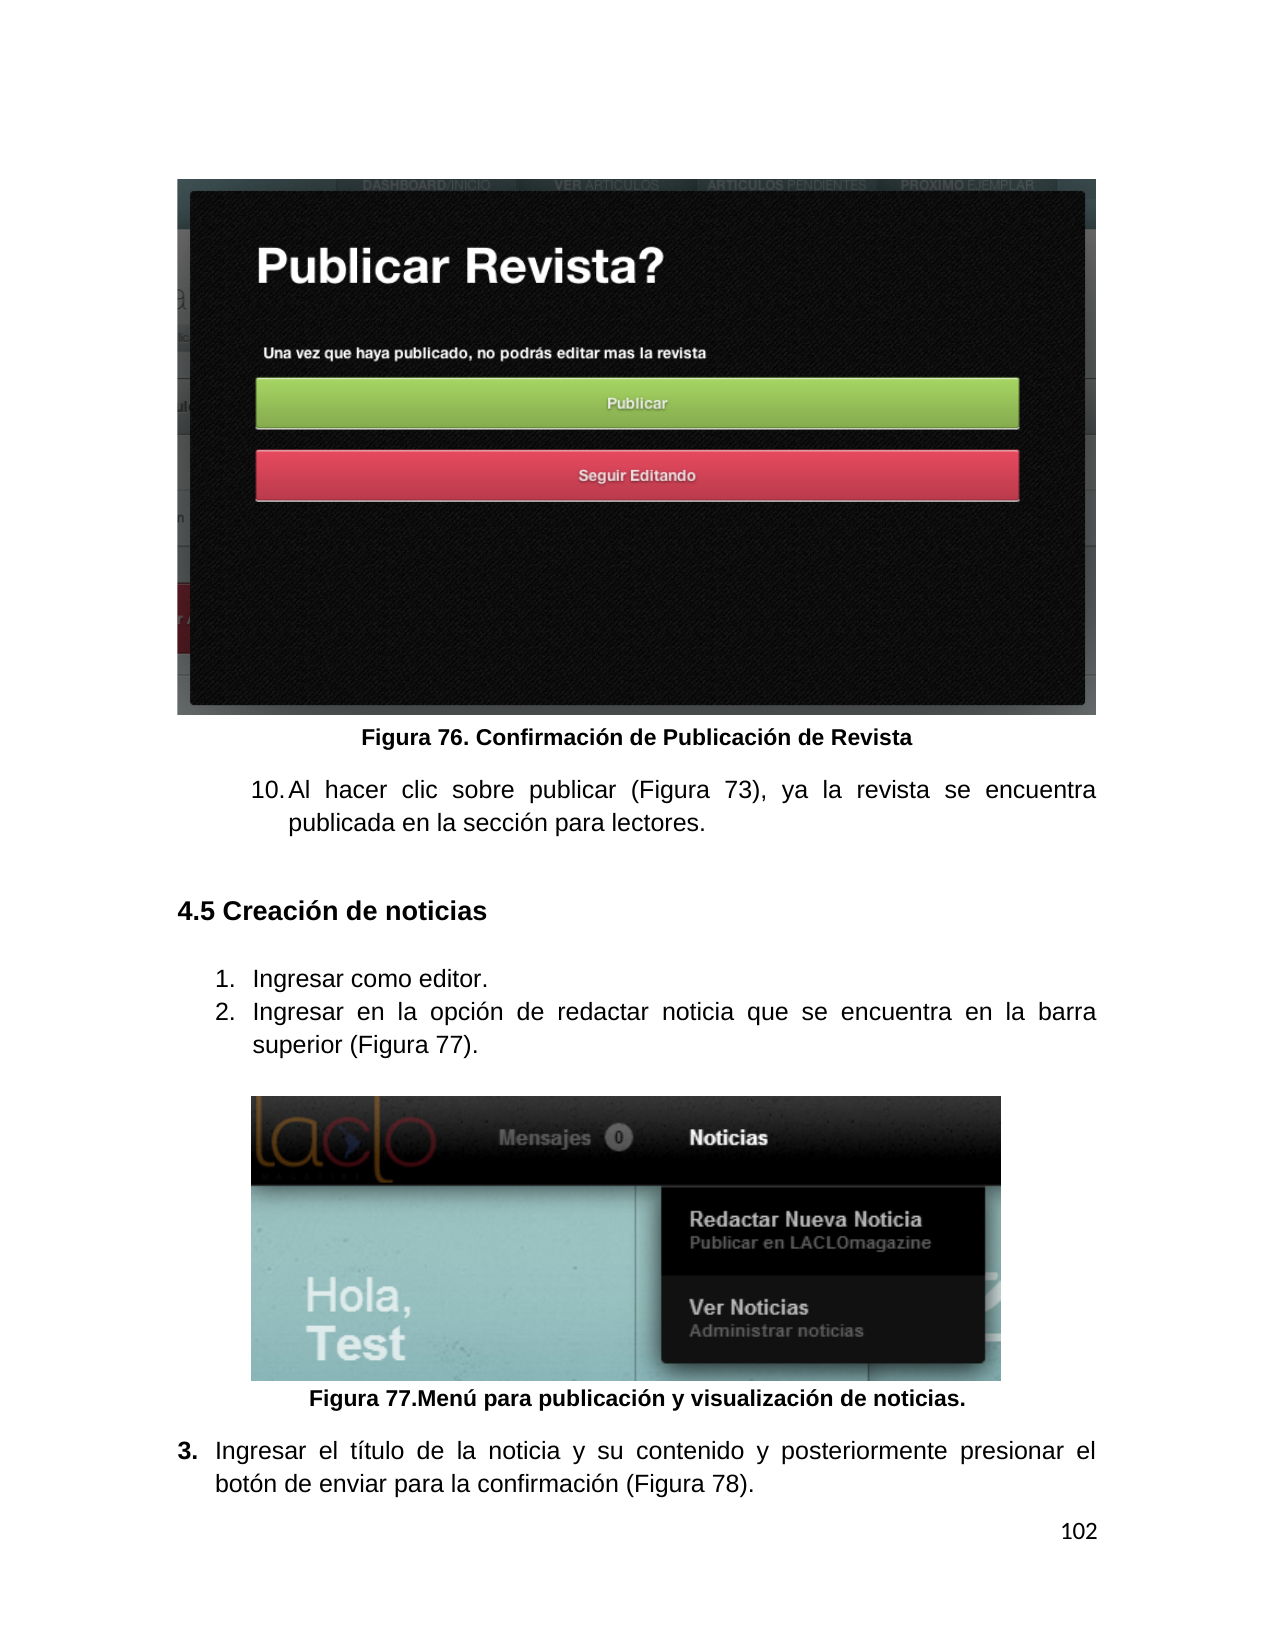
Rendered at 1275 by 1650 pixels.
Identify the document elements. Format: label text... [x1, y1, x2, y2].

list Ingresar en la opción de redactar noticia que se encuentra en la barra superior (Figura 77). [215, 997, 1098, 1059]
picture [251, 1096, 1001, 1381]
subtitle 4.5 Creación de noticias [177, 895, 1098, 926]
text Figura 77.Menú para publicación y visualización de noticias. [177, 1385, 1098, 1411]
list Ingresar el título de la noticia y su contenido y posteriormente presionar el botón de enviar para la confirmación (Figura 78). [177, 1436, 1098, 1498]
list Al hacer clic sobre publicar (Figura 73), ya la revista se encuentra publicada en la sección para lectores. [251, 775, 1098, 837]
list Ingresar como editor. [215, 964, 1098, 993]
picture [177, 179, 1096, 715]
